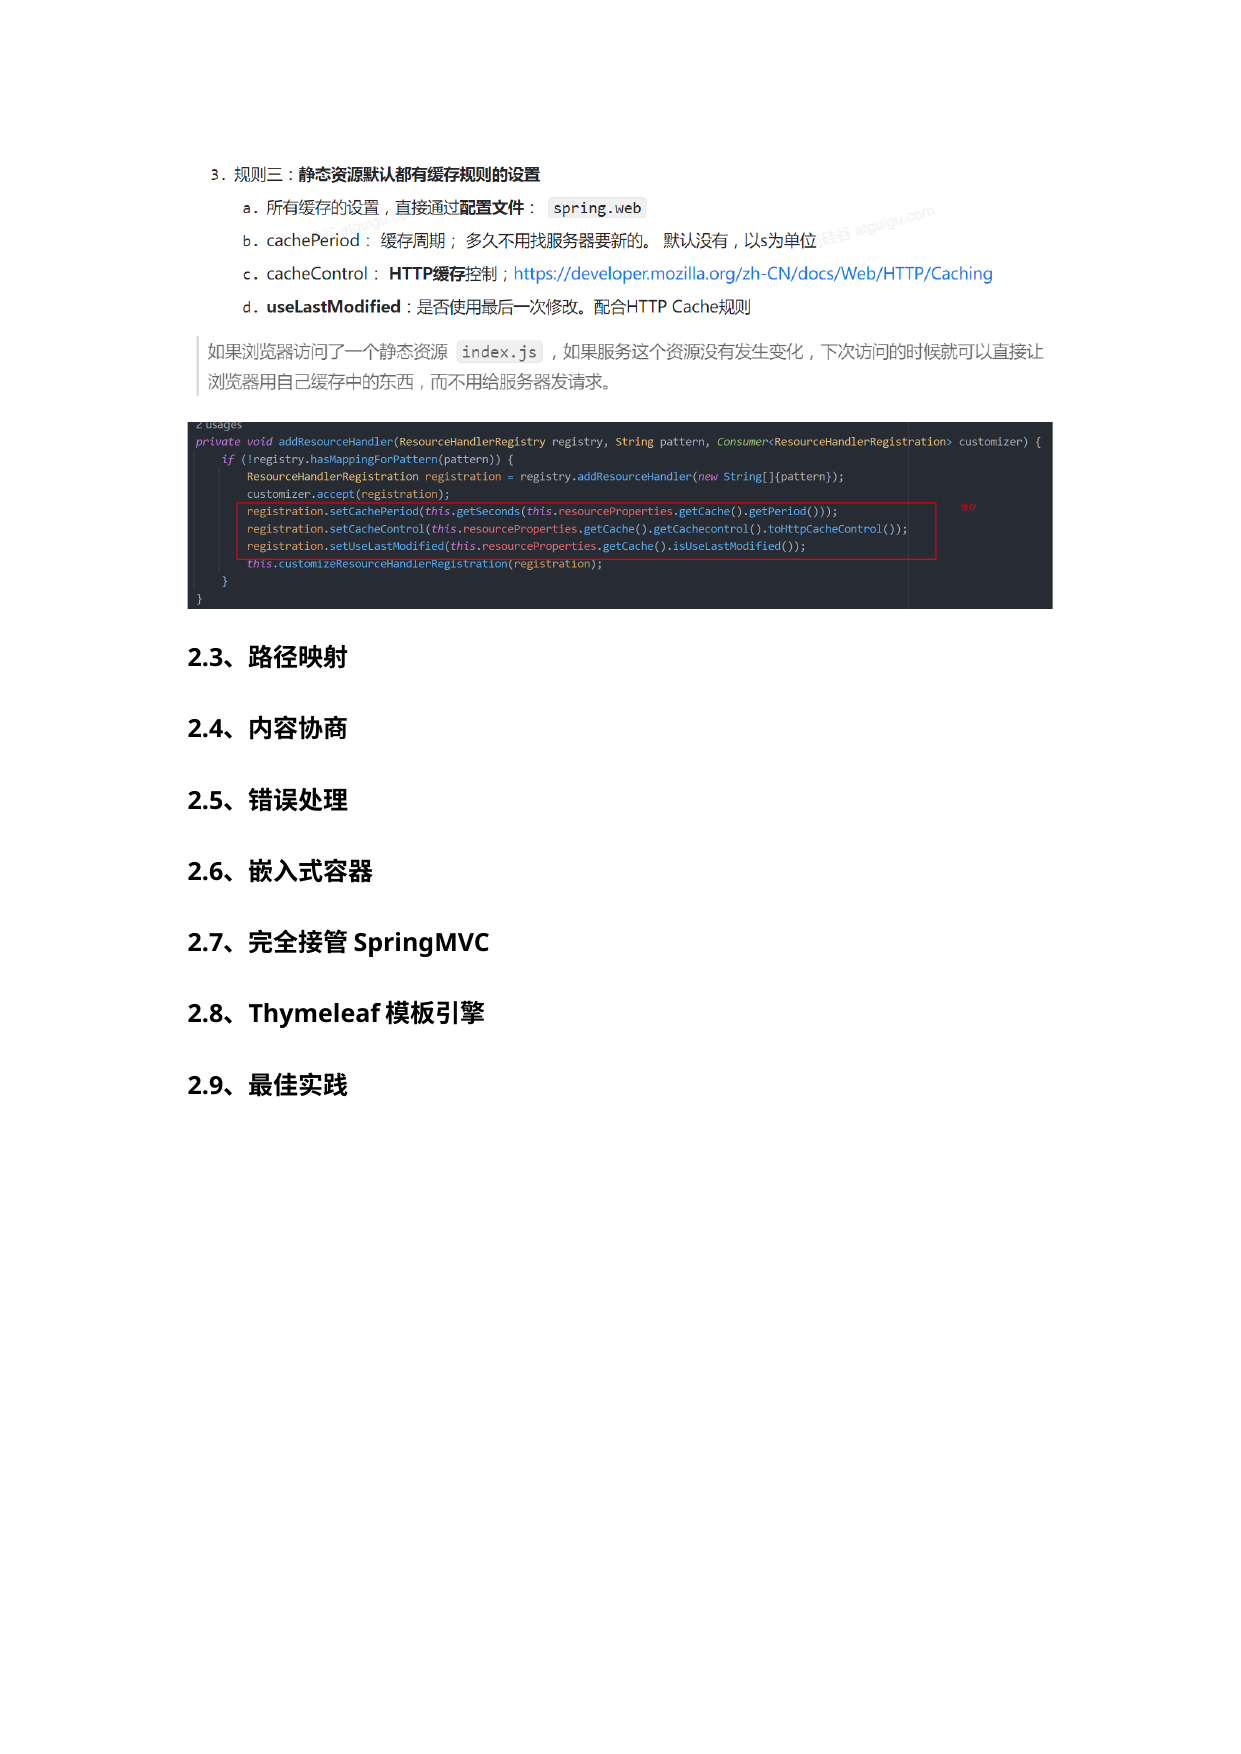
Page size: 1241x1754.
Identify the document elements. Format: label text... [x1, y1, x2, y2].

picture [187, 162, 1053, 323]
subtitle 2.9、最佳实践 [187, 1051, 1053, 1116]
picture [187, 324, 1053, 409]
subtitle 2.7、完全接管SpringMVC [187, 908, 1053, 973]
subtitle 2.6、嵌入式容器 [187, 837, 1053, 902]
subtitle 2.8、Thymeleaf模板引擎 [187, 979, 1053, 1044]
picture [187, 422, 1053, 609]
subtitle 2.5、错误处理 [187, 766, 1053, 831]
subtitle 2.4、内容协商 [187, 694, 1053, 759]
subtitle 2.3、路径映射 [187, 623, 1053, 688]
